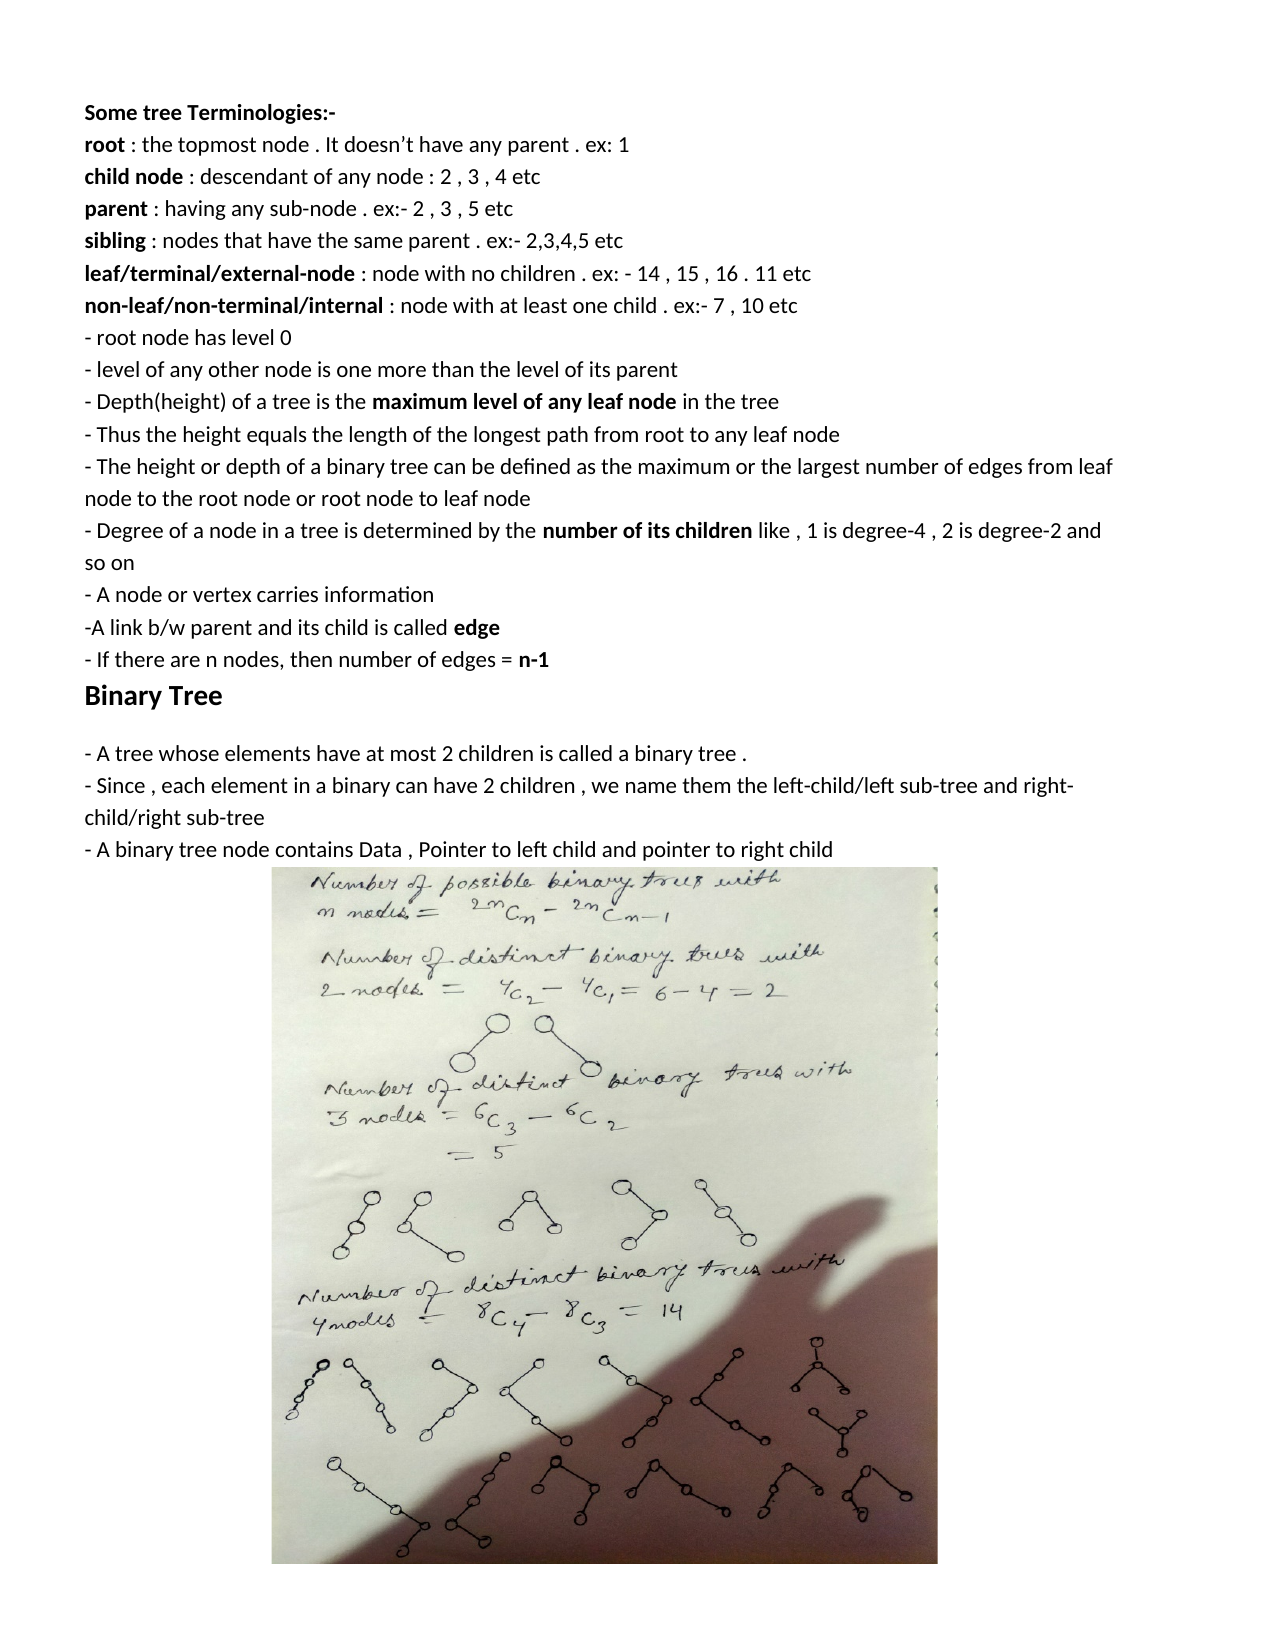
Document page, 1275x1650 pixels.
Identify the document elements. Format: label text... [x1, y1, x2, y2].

text - level of any other node is one more than the level of its parent [84, 355, 1125, 383]
picture [271, 867, 938, 1564]
text - Depth(height) of a tree is the maximum level of any leaf node in the tree [84, 387, 1125, 416]
text non-leaf/non-terminal/internal : node with at least one child . ex:- 7 , 10 etc [84, 291, 1125, 319]
text root : the topmost node . It doesn’t have any parent . ex: 1 [84, 130, 1125, 158]
text -A link b/w parent and its child is called edge [84, 613, 1125, 641]
text Binary Tree [84, 677, 1125, 713]
text - A node or vertex carries information [84, 581, 1125, 609]
text - Since , each element in a binary can have 2 children , we name them the left-child/left sub-tree and right-child/right sub-tree [84, 771, 1125, 831]
text child node : descendant of any node : 2 , 3 , 4 etc [84, 162, 1125, 190]
text parent : having any sub-node . ex:- 2 , 3 , 5 etc [84, 194, 1125, 222]
text leaf/terminal/external-node : node with no children . ex: - 14 , 15 , 16 . 11 etc [84, 259, 1125, 287]
text - Degree of a node in a tree is determined by the number of its children like , 1 is degree-4 , 2 is degree-2 and so on [84, 516, 1125, 576]
text - root node has level 0 [84, 323, 1125, 351]
text Some tree Terminologies:- [84, 98, 1125, 126]
text - Thus the height equals the length of the longest path from root to any leaf node [84, 420, 1125, 448]
text - A tree whose elements have at most 2 children is called a binary tree . [84, 739, 1125, 767]
text - A binary tree node contains Data , Pointer to left child and pointer to right child [84, 836, 1125, 863]
text - If there are n nodes, then number of edges = n-1 [84, 645, 1125, 673]
text - The height or depth of a binary tree can be defined as the maximum or the largest number of edges from leaf node to the root node or root node to leaf node [84, 452, 1125, 512]
text sibling : nodes that have the same parent . ex:- 2,3,4,5 etc [84, 227, 1125, 254]
